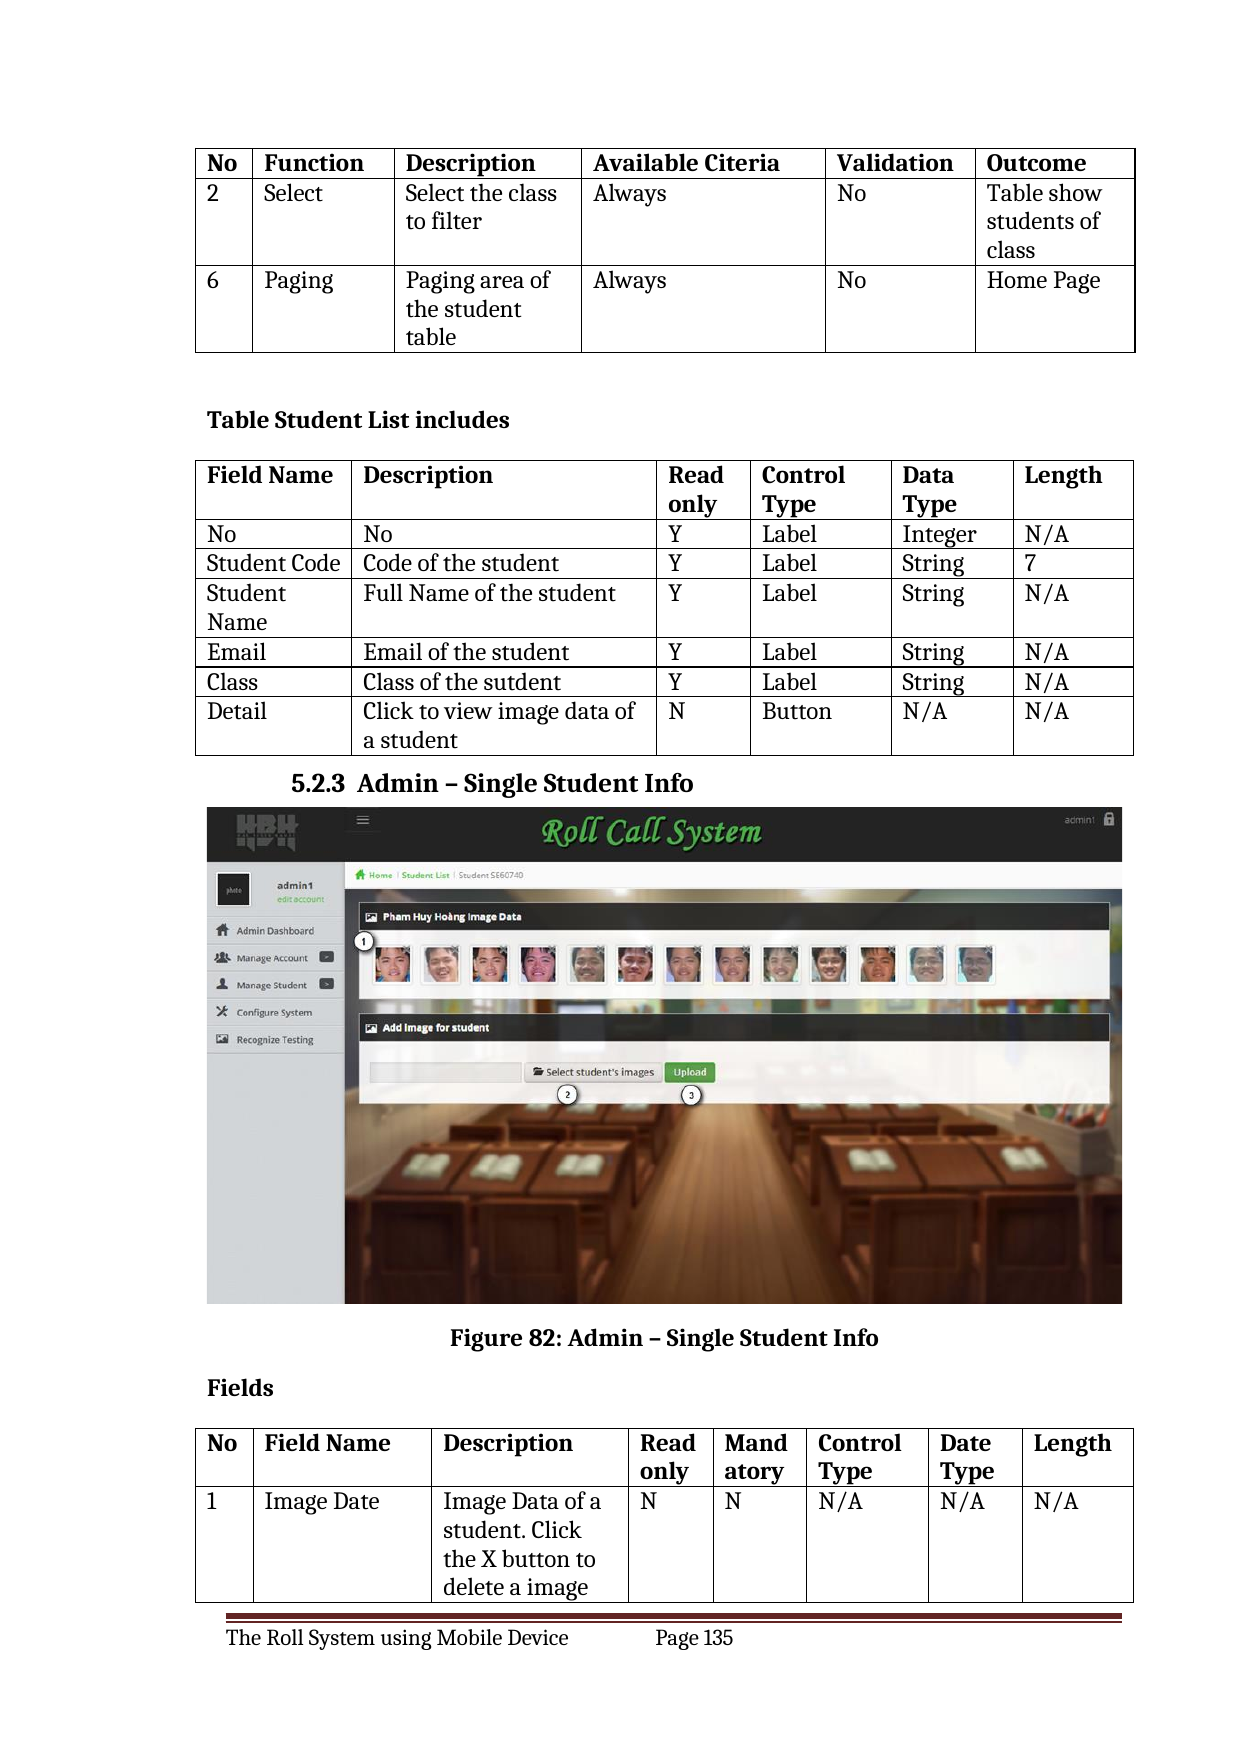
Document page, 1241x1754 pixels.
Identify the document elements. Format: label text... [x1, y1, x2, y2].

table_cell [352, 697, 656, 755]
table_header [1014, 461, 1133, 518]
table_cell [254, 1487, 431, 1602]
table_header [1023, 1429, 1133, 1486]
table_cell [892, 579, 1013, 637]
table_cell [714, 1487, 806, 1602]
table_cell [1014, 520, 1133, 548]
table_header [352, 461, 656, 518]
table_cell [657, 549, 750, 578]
text Fields [207, 1373, 1122, 1402]
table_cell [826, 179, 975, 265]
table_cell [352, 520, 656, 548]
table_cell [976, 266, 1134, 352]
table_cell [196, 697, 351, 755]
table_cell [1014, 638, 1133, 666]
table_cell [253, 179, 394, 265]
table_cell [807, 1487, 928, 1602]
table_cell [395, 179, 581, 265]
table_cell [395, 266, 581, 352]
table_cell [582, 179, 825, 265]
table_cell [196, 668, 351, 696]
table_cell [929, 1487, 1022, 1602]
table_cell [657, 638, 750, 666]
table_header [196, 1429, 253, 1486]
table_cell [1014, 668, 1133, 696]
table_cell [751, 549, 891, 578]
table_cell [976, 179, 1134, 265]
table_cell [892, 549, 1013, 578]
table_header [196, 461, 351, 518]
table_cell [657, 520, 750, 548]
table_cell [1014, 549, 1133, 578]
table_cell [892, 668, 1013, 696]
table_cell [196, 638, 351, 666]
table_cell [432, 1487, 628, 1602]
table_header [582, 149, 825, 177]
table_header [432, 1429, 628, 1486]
text Table Student List includes [207, 406, 1122, 435]
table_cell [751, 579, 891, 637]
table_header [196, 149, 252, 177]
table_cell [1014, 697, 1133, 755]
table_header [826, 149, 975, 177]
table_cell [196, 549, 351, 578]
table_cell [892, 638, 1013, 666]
subtitle Admin – Single Student Info [291, 768, 1122, 799]
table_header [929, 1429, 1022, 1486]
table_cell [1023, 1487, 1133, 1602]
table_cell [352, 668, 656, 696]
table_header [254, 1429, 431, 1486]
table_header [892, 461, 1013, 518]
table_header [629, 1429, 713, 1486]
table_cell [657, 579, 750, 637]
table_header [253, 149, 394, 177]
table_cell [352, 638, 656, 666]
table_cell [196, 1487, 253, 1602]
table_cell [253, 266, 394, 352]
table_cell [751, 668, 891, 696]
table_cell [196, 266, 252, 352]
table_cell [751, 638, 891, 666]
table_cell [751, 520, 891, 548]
picture [206, 807, 1123, 1304]
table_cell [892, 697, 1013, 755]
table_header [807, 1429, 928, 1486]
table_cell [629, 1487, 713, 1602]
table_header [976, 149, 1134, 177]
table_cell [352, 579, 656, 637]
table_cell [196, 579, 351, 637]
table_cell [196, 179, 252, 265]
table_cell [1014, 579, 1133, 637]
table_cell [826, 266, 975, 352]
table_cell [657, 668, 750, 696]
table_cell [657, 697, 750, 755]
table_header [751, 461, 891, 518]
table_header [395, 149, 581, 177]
text Figure 82: Admin – Single Student Info [207, 1324, 1122, 1353]
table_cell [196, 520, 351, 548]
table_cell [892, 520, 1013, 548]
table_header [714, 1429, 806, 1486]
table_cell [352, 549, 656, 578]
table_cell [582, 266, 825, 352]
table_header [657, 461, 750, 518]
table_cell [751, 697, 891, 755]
